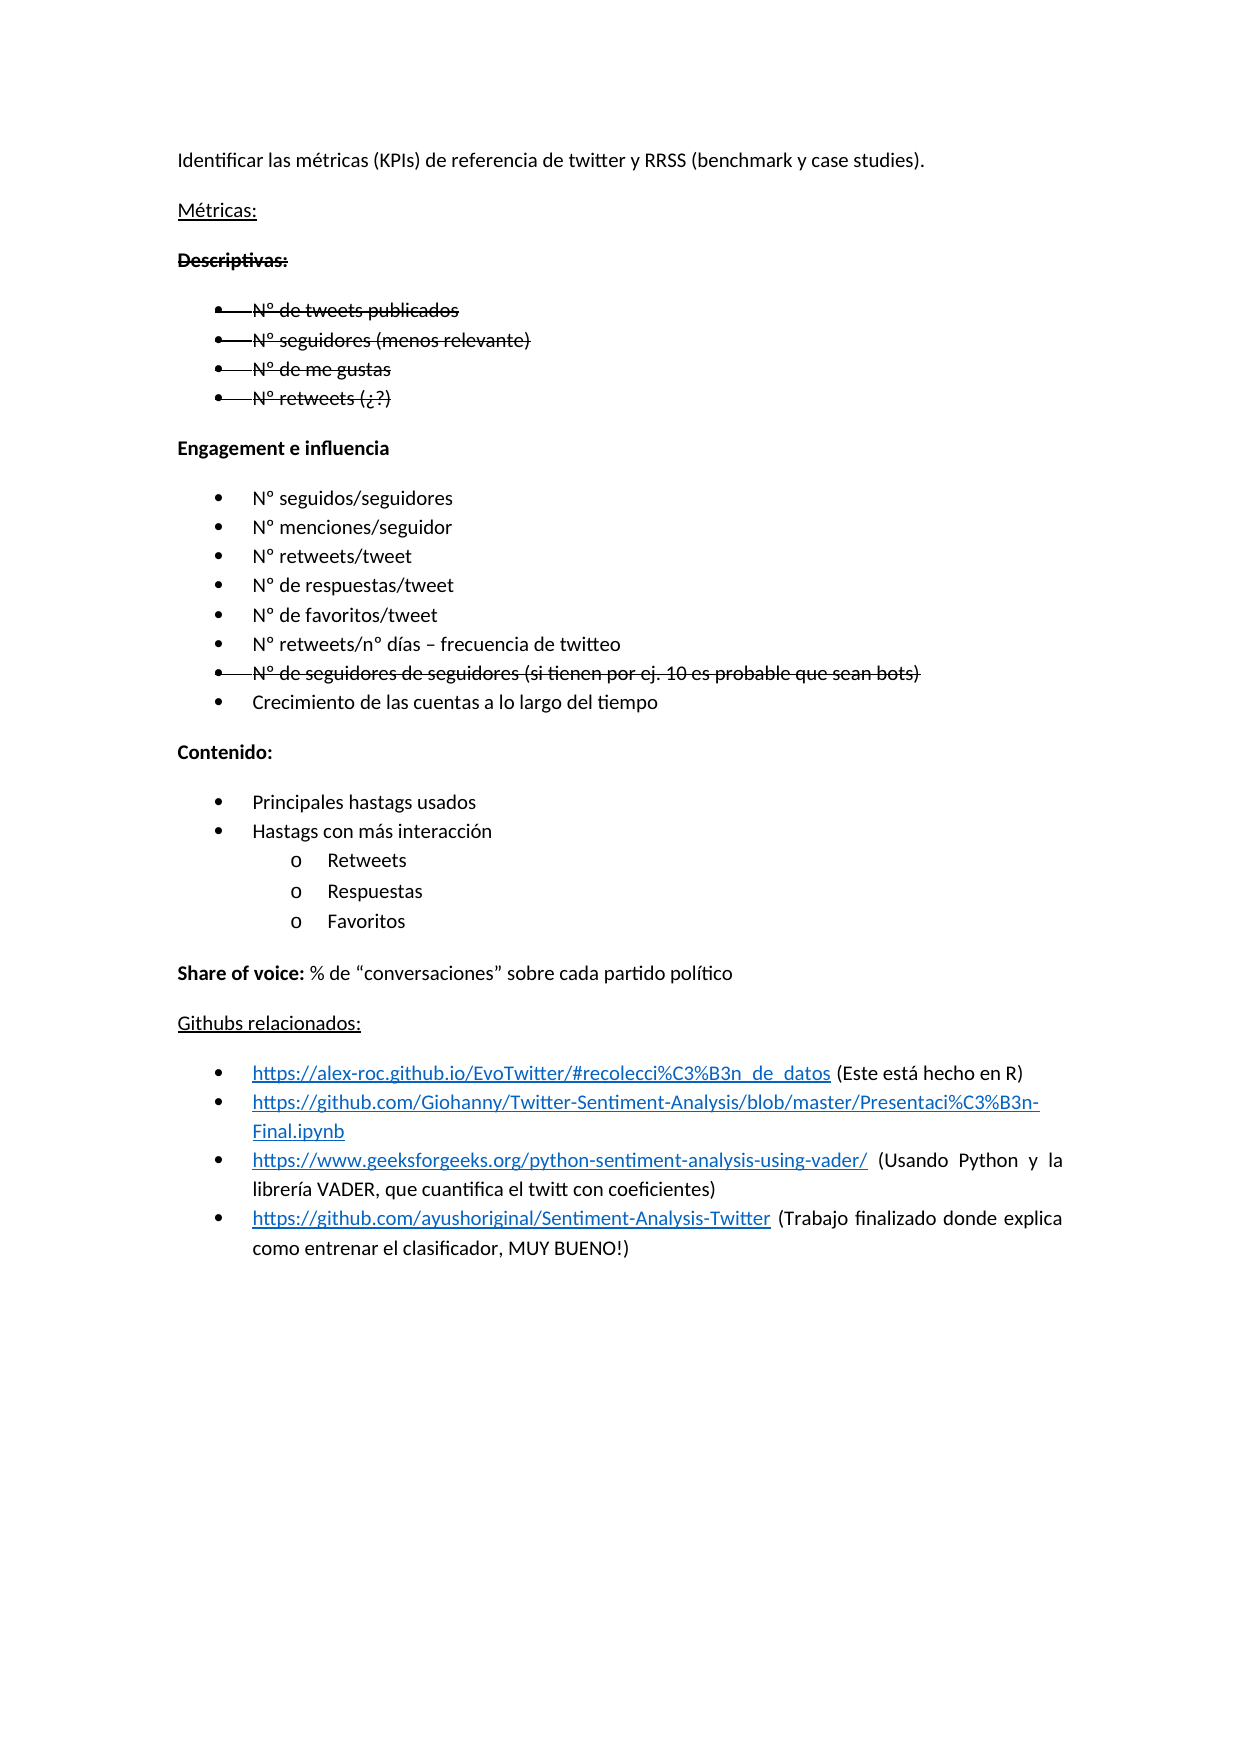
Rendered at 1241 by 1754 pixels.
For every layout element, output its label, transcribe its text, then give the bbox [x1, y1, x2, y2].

list https://github.com/ayushoriginal/Sentiment-Analysis-Twitter (Trabajo finalizado donde explica como entrenar el clasificador, MUY BUENO!) [215, 1206, 1063, 1260]
text Identificar las métricas (KPIs) de referencia de twitter y RRSS (benchmark y case studies). [177, 148, 1063, 173]
list https://github.com/Giohanny/Twitter-Sentiment-Analysis/blob/master/Presentaci%C3%B3n-Final.ipynb [215, 1089, 1063, 1143]
text Métricas: [177, 198, 1063, 223]
list Nº menciones/seguidor [215, 514, 1063, 540]
list Retweets [290, 848, 1063, 874]
list Nº de respuestas/tweet [215, 573, 1063, 598]
list Nº seguidores (menos relevante) [215, 327, 1063, 352]
list Nº retweets/nº días – frecuencia de twitteo [215, 631, 1063, 656]
text Githubs relacionados: [177, 1010, 1063, 1035]
list Nº de tweets publicados [215, 298, 1063, 323]
list Favoritos [290, 908, 1063, 935]
list Nº retweets/tweet [215, 543, 1063, 569]
list Nº retweets (¿?) [215, 385, 1063, 411]
list Nº seguidos/seguidores [215, 485, 1063, 511]
list Hastags con más interacción [215, 818, 1063, 844]
list Nº de favoritos/tweet [215, 602, 1063, 627]
list Crecimiento de las cuentas a lo largo del tiempo [215, 689, 1063, 715]
text Engagement e influencia [177, 435, 1063, 461]
list https://alex-roc.github.io/EvoTwitter/#recolecci%C3%B3n_de_datos (Este está hecho en R) [215, 1060, 1063, 1085]
text Share of voice: % de “conversaciones” sobre cada partido político [177, 960, 1063, 985]
list Respuestas [290, 878, 1063, 904]
list Nº de seguidores de seguidores (si tienen por ej. 10 es probable que sean bots) [215, 660, 1063, 686]
text Descriptivas: [177, 248, 1063, 273]
text Contenido: [177, 739, 1063, 765]
list Nº de me gustas [215, 356, 1063, 381]
list Principales hastags usados [215, 789, 1063, 815]
list https://www.geeksforgeeks.org/python-sentiment-analysis-using-vader/ (Usando Python y la librería VADER, que cuantifica el twitt con coeficientes) [215, 1147, 1063, 1202]
